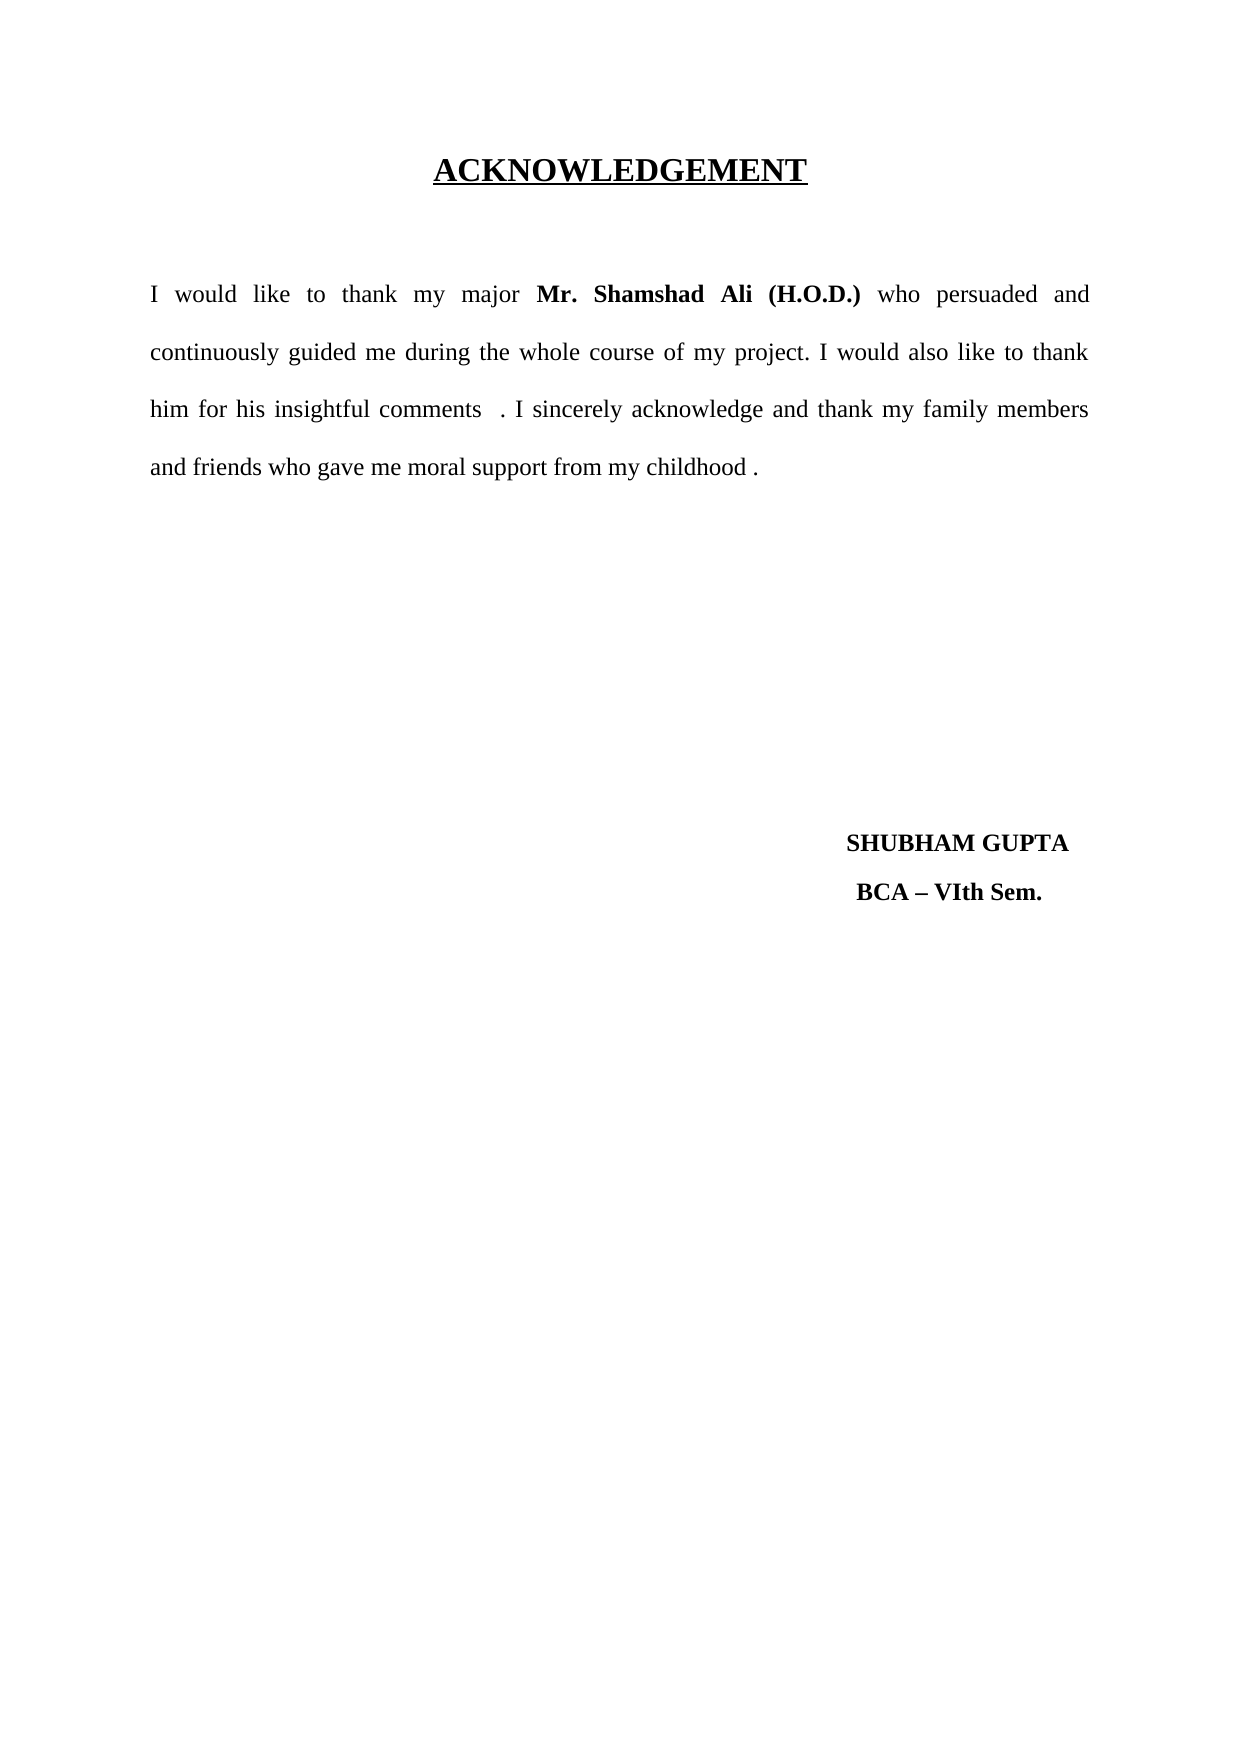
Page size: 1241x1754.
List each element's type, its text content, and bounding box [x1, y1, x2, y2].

text BCA – VIth Sem. [750, 877, 1090, 906]
text SHUBHAM GUPTA [825, 828, 1090, 857]
text ACKNOWLEDGEMENT [150, 150, 1090, 188]
text I would like to thank my major Mr. Shamshad Ali (H.O.D.) who persuaded and continuously guided me during the whole course of my project. I would also like to thank him for his insightful comments . I sincerely acknowledge and thank my family members and friends who gave me moral support from my childhood . [150, 279, 1090, 481]
